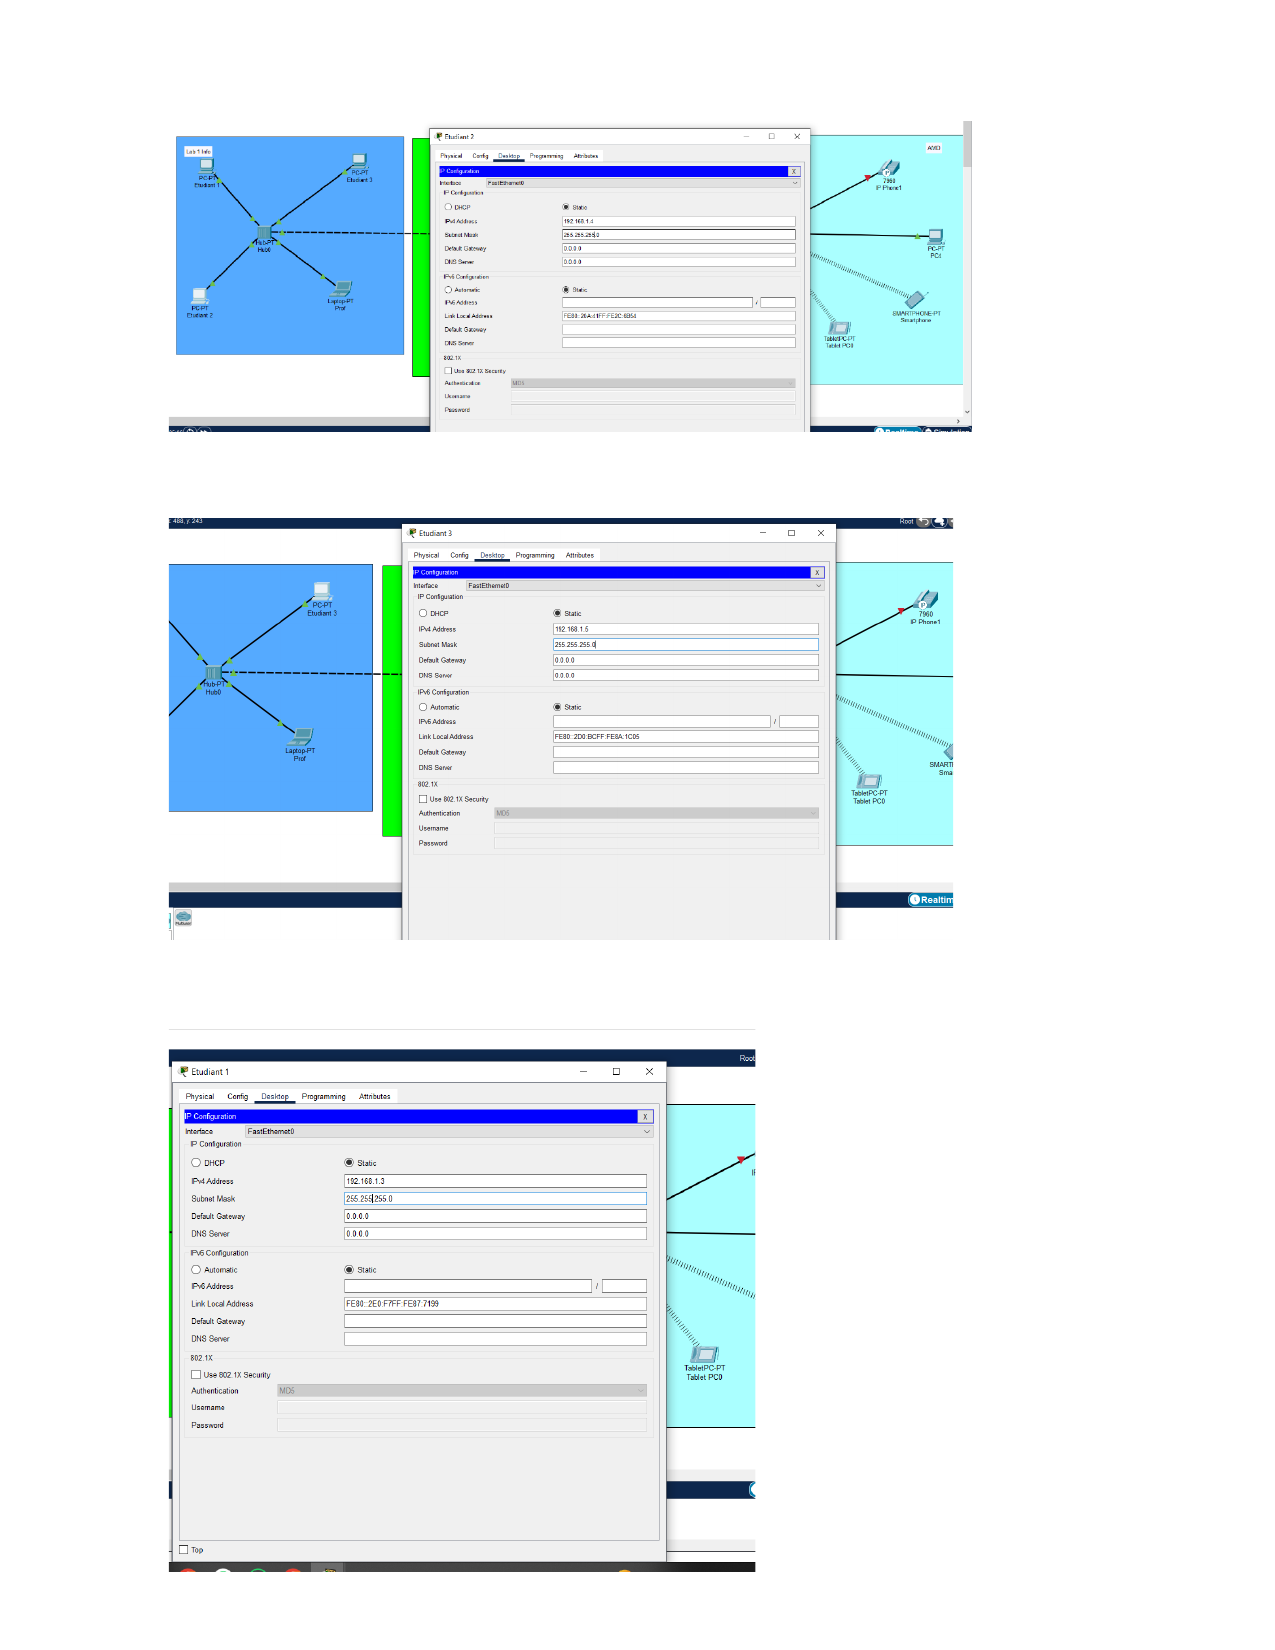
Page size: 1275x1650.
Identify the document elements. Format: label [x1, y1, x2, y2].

picture [911, 895, 919, 904]
picture [168, 121, 972, 432]
picture [168, 518, 954, 940]
picture [168, 1027, 756, 1572]
